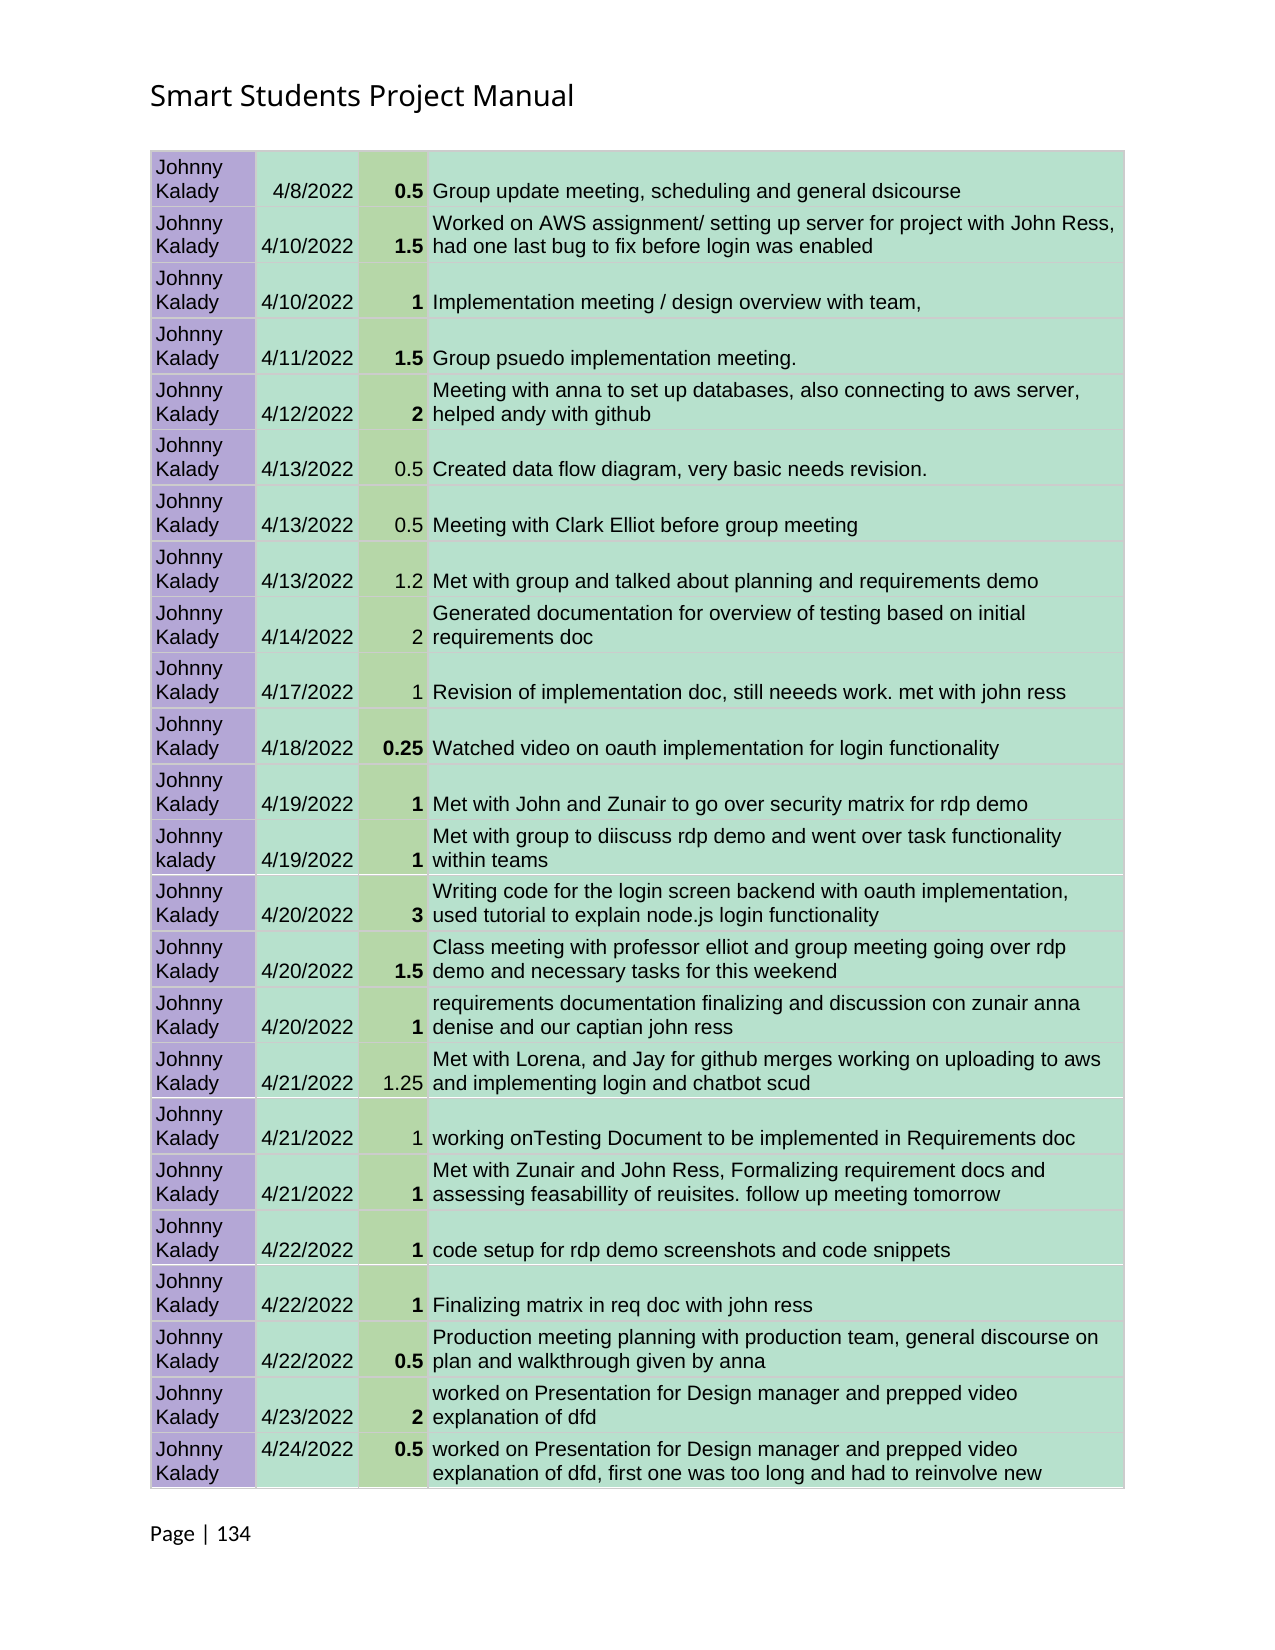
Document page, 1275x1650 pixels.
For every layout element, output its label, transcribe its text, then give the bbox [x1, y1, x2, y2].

table_cell 1 [359, 263, 427, 317]
table_cell 0.5 [359, 152, 427, 206]
table_cell 1 [359, 653, 427, 707]
table_cell Johnny Kalady [152, 932, 255, 986]
table_cell 1 [359, 765, 427, 819]
table_cell Johnny Kalady [152, 709, 255, 763]
table_cell 4/23/2022 [257, 1378, 358, 1432]
table_cell Meeting with Clark Elliot before group meeting [429, 486, 1123, 540]
table_cell Finalizing matrix in req doc with john ress [429, 1266, 1123, 1320]
table_cell Johnny Kalady [152, 319, 255, 373]
table_cell 4/10/2022 [257, 207, 358, 261]
table_cell 4/21/2022 [257, 1099, 358, 1153]
table_cell Met with John and Zunair to go over security matrix for rdp demo [429, 765, 1123, 819]
table_cell 0.5 [359, 1322, 427, 1376]
table_cell 4/21/2022 [257, 1043, 358, 1097]
table_cell 4/21/2022 [257, 1155, 358, 1209]
table_cell 1.2 [359, 542, 427, 596]
table_cell Class meeting with professor elliot and group meeting going over rdp demo and necessary tasks for this weekend [429, 932, 1123, 986]
table_cell Group psuedo implementation meeting. [429, 319, 1123, 373]
table_cell Johnny Kalady [152, 1211, 255, 1264]
table_cell Johnny Kalady [152, 1378, 255, 1432]
table_cell Johnny Kalady [152, 1433, 255, 1487]
table_cell 4/19/2022 [257, 820, 358, 874]
table_cell 4/13/2022 [257, 486, 358, 540]
table_cell Johnny Kalady [152, 542, 255, 596]
table_cell worked on Presentation for Design manager and prepped video explanation of dfd [429, 1378, 1123, 1432]
table_cell Johnny kalady [152, 820, 255, 874]
table_cell 1.5 [359, 932, 427, 986]
table_cell Generated documentation for overview of testing based on initial requirements doc [429, 597, 1123, 652]
table_cell Johnny Kalady [152, 1155, 255, 1209]
table_cell Johnny Kalady [152, 375, 255, 429]
table_cell 1 [359, 1211, 427, 1264]
table_cell 1 [359, 1099, 427, 1153]
table_cell 0.5 [359, 1433, 427, 1487]
table_cell Created data flow diagram, very basic needs revision. [429, 430, 1123, 484]
table_cell Writing code for the login screen backend with oauth implementation, used tutorial to explain node.js login functionality [429, 876, 1123, 930]
table_cell 4/20/2022 [257, 988, 358, 1042]
table_cell 0.5 [359, 486, 427, 540]
table_cell 2 [359, 375, 427, 429]
table_cell Worked on AWS assignment/ setting up server for project with John Ress, had one last bug to fix before login was enabled [429, 207, 1123, 261]
table_cell 4/17/2022 [257, 653, 358, 707]
table_cell Production meeting planning with production team, general discourse on plan and walkthrough given by anna [429, 1322, 1123, 1376]
table_cell Johnny Kalady [152, 876, 255, 930]
table_cell 1.5 [359, 319, 427, 373]
table_cell Met with group to diiscuss rdp demo and went over task functionality within teams [429, 820, 1123, 874]
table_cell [429, 1433, 1123, 1487]
table_cell 2 [359, 1378, 427, 1432]
table_cell Meeting with anna to set up databases, also connecting to aws server, helped andy with github [429, 375, 1123, 429]
table_cell 4/20/2022 [257, 932, 358, 986]
table_cell 4/13/2022 [257, 542, 358, 596]
table_cell Johnny Kalady [152, 988, 255, 1042]
table_cell Johnny Kalady [152, 152, 255, 206]
table_cell 1.5 [359, 207, 427, 261]
table_cell 4/22/2022 [257, 1266, 358, 1320]
table_cell Implementation meeting / design overview with team, [429, 263, 1123, 317]
table_cell Watched video on oauth implementation for login functionality [429, 709, 1123, 763]
table_cell Johnny Kalady [152, 597, 255, 652]
table_cell Johnny Kalady [152, 765, 255, 819]
table_cell 0.5 [359, 430, 427, 484]
table_cell Johnny Kalady [152, 653, 255, 707]
table_cell Met with Zunair and John Ress, Formalizing requirement docs and assessing feasabillity of reuisites. follow up meeting tomorrow [429, 1155, 1123, 1209]
table_cell 4/20/2022 [257, 876, 358, 930]
table_cell Met with group and talked about planning and requirements demo [429, 542, 1123, 596]
table_cell 4/12/2022 [257, 375, 358, 429]
table_cell 1 [359, 988, 427, 1042]
table_cell Johnny Kalady [152, 1099, 255, 1153]
table_cell 0.25 [359, 709, 427, 763]
table_cell Johnny Kalady [152, 1266, 255, 1320]
table_cell 1 [359, 1155, 427, 1209]
table_cell 4/13/2022 [257, 430, 358, 484]
table_cell 4/22/2022 [257, 1322, 358, 1376]
table_cell Johnny Kalady [152, 486, 255, 540]
table_cell 4/19/2022 [257, 765, 358, 819]
table_cell 4/14/2022 [257, 597, 358, 652]
table_cell 4/24/2022 [257, 1433, 358, 1487]
table_cell 3 [359, 876, 427, 930]
table_cell 4/18/2022 [257, 709, 358, 763]
table_cell Revision of implementation doc, still neeeds work. met with john ress [429, 653, 1123, 707]
table_cell Johnny Kalady [152, 263, 255, 317]
table_cell requirements documentation finalizing and discussion con zunair anna denise and our captian john ress [429, 988, 1123, 1042]
table_cell Johnny Kalady [152, 1322, 255, 1376]
table_cell working onTesting Document to be implemented in Requirements doc [429, 1099, 1123, 1153]
table_cell 4/8/2022 [257, 152, 358, 206]
table_cell 4/10/2022 [257, 263, 358, 317]
table_cell Johnny Kalady [152, 207, 255, 261]
table_cell Group update meeting, scheduling and general dsicourse [429, 152, 1123, 206]
table_cell 4/11/2022 [257, 319, 358, 373]
table_cell 1 [359, 1266, 427, 1320]
table_cell Johnny Kalady [152, 430, 255, 484]
table_cell 4/22/2022 [257, 1211, 358, 1264]
table_cell 1.25 [359, 1043, 427, 1097]
table_cell 2 [359, 597, 427, 652]
table_cell 1 [359, 820, 427, 874]
table_cell Johnny Kalady [152, 1043, 255, 1097]
table_cell code setup for rdp demo screenshots and code snippets [429, 1211, 1123, 1264]
table_cell Met with Lorena, and Jay for github merges working on uploading to aws and implementing login and chatbot scud [429, 1043, 1123, 1097]
